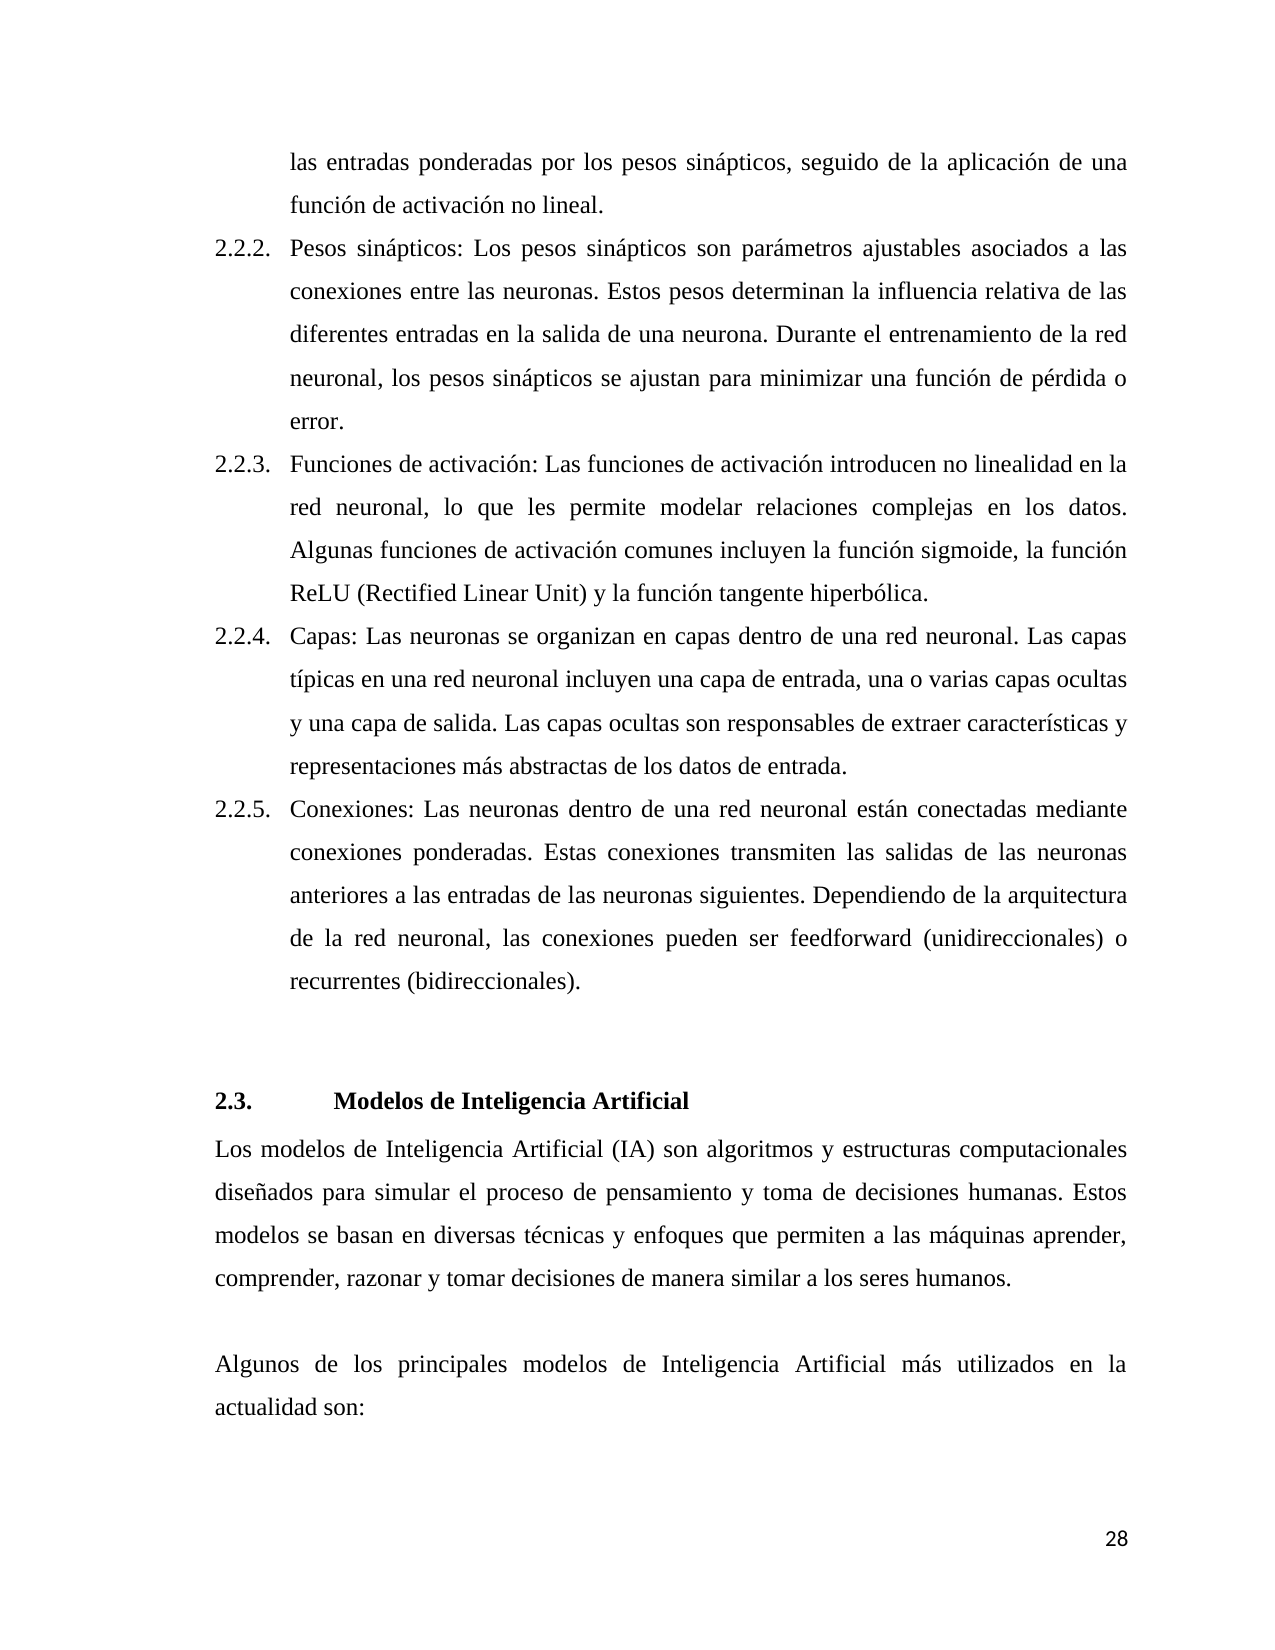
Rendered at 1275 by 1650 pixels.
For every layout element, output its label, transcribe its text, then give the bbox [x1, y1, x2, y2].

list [214, 147, 1128, 219]
list Algunos de los principales modelos de Inteligencia Artificial más utilizados en la actualidad son: [214, 1349, 1128, 1421]
list Los modelos de Inteligencia Artificial (IA) son algoritmos y estructuras computacionales diseñados para simular el proceso de pensamiento y toma de decisiones humanas. Estos modelos se basan en diversas técnicas y enfoques que permiten a las máquinas aprender, comprender, razonar y tomar decisiones de manera similar a los seres humanos. [214, 1134, 1128, 1292]
list Pesos sinápticos: Los pesos sinápticos son parámetros ajustables asociados a las conexiones entre las neuronas. Estos pesos determinan la influencia relativa de las diferentes entradas en la salida de una neurona. Durante el entrenamiento de la red neuronal, los pesos sinápticos se ajustan para minimizar una función de pérdida o error. [214, 233, 1128, 434]
list Capas: Las neuronas se organizan en capas dentro de una red neuronal. Las capas típicas en una red neuronal incluyen una capa de entrada, una o varias capas ocultas y una capa de salida. Las capas ocultas son responsables de extraer características y representaciones más abstractas de los datos de entrada. [214, 621, 1128, 779]
list Funciones de activación: Las funciones de activación introducen no linealidad en la red neuronal, lo que les permite modelar relaciones complejas en los datos. Algunas funciones de activación comunes incluyen la función sigmoide, la función ReLU (Rectified Linear Unit) y la función tangente hiperbólica. [214, 449, 1128, 607]
subtitle Modelos de Inteligencia Artificial [214, 1086, 1128, 1115]
list Conexiones: Las neuronas dentro de una red neuronal están conectadas mediante conexiones ponderadas. Estas conexiones transmiten las salidas de las neuronas anteriores a las entradas de las neuronas siguientes. Dependiendo de la arquitectura de la red neuronal, las conexiones pueden ser feedforward (unidireccionales) o recurrentes (bidireccionales). [214, 794, 1128, 995]
